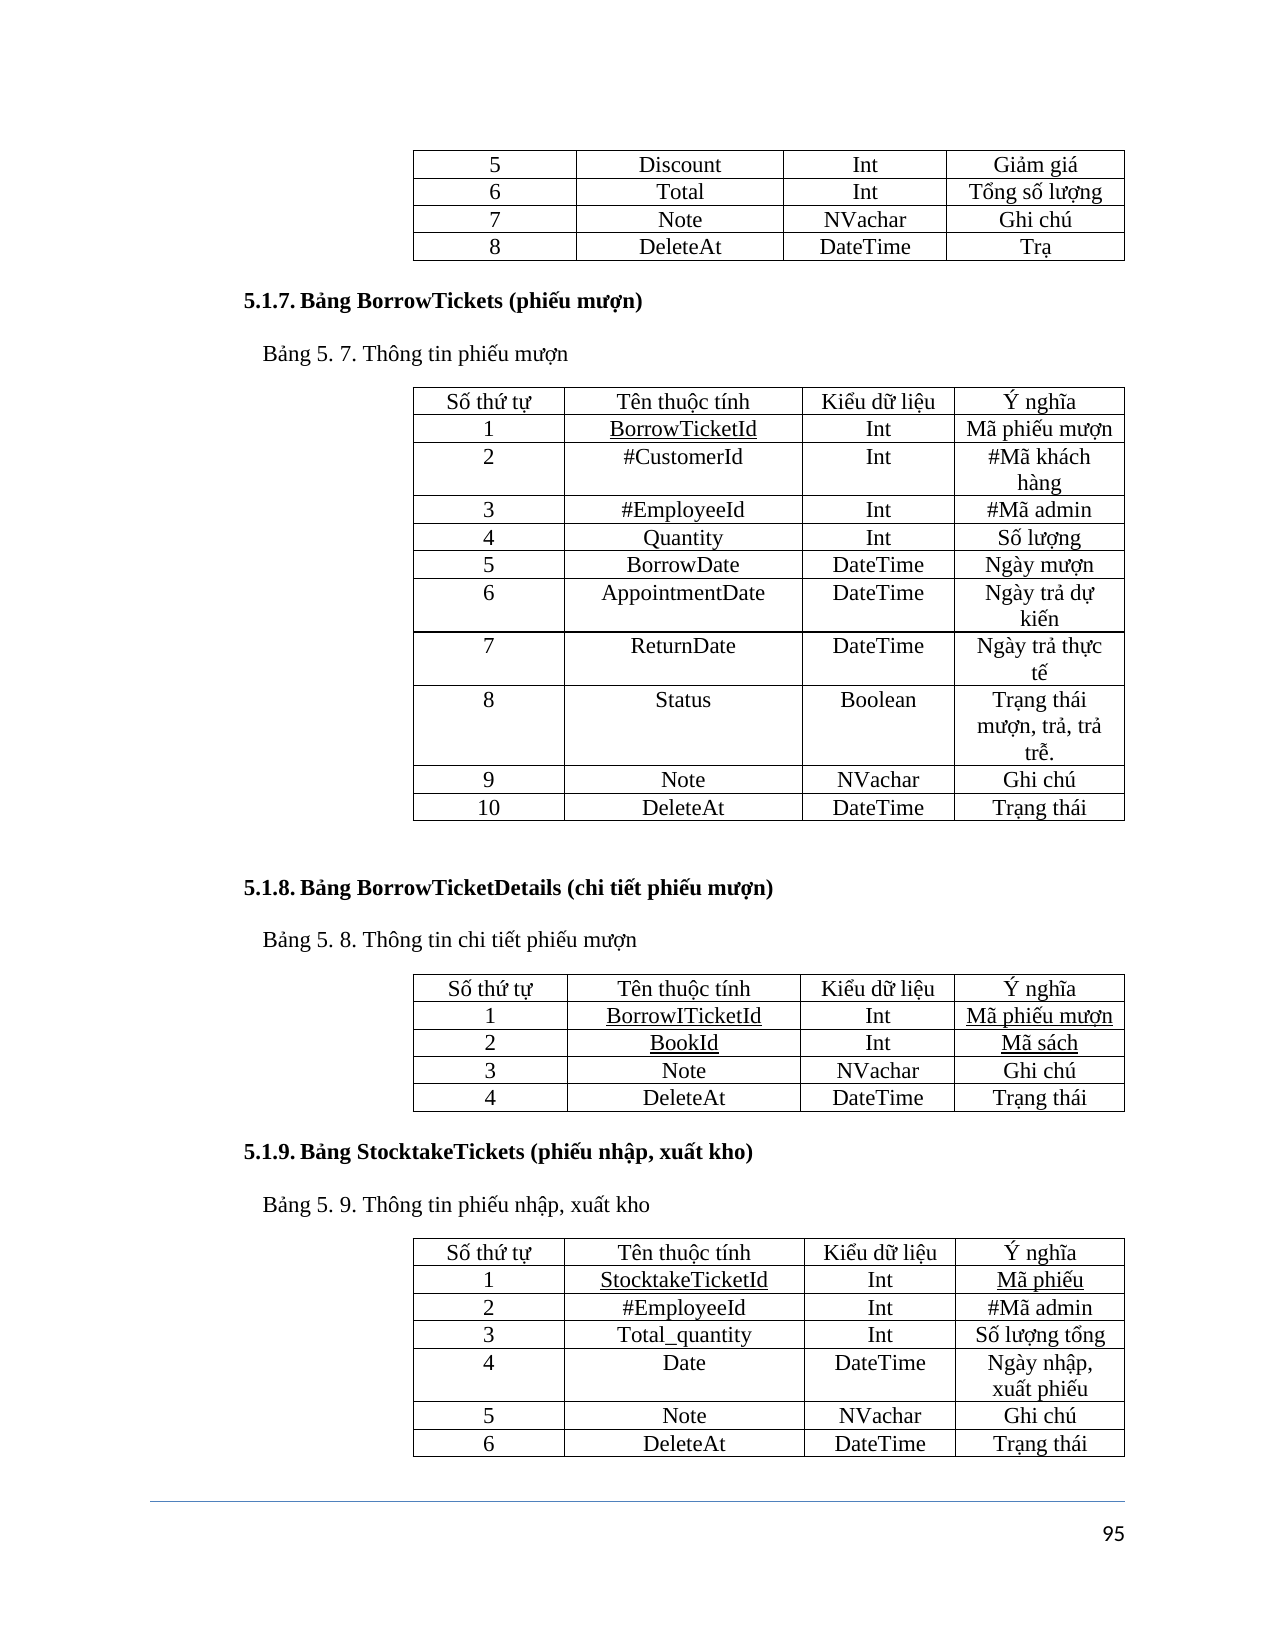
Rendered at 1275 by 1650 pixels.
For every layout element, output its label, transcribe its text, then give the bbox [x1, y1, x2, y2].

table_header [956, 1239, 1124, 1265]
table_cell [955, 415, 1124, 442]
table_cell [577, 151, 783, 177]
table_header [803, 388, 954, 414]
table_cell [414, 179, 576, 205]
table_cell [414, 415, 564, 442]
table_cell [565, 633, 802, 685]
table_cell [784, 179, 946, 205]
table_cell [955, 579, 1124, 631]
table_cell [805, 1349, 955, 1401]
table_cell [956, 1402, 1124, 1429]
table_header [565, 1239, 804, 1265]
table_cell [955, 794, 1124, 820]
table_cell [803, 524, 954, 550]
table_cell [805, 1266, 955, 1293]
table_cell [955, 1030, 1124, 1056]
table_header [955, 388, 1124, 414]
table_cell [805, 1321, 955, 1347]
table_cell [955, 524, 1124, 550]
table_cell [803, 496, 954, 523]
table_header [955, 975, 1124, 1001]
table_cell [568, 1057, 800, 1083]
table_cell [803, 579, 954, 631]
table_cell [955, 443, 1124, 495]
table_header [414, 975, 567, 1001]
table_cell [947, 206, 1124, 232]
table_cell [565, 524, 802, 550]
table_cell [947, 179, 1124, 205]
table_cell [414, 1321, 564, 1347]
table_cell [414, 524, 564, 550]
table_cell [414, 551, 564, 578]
text Bảng 5. 7. Thông tin phiếu mượn [187, 340, 1125, 366]
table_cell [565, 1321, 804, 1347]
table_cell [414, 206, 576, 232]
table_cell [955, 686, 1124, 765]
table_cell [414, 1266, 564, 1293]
list Bảng StocktakeTickets (phiếu nhập, xuất kho) [244, 1138, 1125, 1164]
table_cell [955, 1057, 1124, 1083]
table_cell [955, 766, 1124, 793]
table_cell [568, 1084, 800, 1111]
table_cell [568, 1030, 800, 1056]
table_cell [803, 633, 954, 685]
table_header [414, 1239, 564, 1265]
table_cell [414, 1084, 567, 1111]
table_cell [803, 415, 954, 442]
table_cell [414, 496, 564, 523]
list Bảng BorrowTicketDetails (chi tiết phiếu mượn) [244, 874, 1125, 900]
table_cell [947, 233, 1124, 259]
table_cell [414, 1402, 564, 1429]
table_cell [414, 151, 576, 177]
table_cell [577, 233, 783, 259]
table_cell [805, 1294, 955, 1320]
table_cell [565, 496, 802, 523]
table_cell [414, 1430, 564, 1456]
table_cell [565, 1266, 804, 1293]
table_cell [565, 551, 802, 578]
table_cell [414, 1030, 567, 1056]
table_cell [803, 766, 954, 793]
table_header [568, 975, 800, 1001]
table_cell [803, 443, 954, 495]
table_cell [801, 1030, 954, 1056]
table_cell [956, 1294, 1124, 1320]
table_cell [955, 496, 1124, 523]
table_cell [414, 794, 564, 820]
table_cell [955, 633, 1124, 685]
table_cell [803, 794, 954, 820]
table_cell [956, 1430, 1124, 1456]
text Bảng 5. 9. Thông tin phiếu nhập, xuất kho [187, 1191, 1125, 1217]
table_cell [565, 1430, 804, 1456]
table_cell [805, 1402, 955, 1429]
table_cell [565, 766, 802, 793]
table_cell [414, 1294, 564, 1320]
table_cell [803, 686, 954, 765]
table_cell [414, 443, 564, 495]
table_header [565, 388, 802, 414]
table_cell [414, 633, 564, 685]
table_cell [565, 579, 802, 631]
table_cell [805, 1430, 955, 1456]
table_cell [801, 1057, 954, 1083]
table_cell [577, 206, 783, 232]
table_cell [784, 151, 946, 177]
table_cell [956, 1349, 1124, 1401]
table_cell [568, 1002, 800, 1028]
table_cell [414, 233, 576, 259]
list Bảng BorrowTickets (phiếu mượn) [244, 287, 1125, 313]
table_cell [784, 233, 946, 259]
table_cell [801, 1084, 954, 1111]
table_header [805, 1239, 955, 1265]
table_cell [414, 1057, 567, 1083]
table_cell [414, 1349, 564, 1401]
text Bảng 5. 8. Thông tin chi tiết phiếu mượn [187, 926, 1125, 953]
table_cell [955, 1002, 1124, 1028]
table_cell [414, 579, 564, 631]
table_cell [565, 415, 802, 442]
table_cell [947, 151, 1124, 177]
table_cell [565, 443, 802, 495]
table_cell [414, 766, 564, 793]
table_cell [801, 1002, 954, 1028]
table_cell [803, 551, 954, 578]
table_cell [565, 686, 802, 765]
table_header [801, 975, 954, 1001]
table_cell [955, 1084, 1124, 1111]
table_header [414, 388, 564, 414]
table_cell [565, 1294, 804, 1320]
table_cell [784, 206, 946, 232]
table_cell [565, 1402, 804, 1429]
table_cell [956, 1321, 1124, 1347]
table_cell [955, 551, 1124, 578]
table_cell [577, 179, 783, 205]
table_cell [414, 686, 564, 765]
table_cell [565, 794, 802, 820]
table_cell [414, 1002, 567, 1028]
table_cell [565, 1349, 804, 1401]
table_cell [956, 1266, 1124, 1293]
